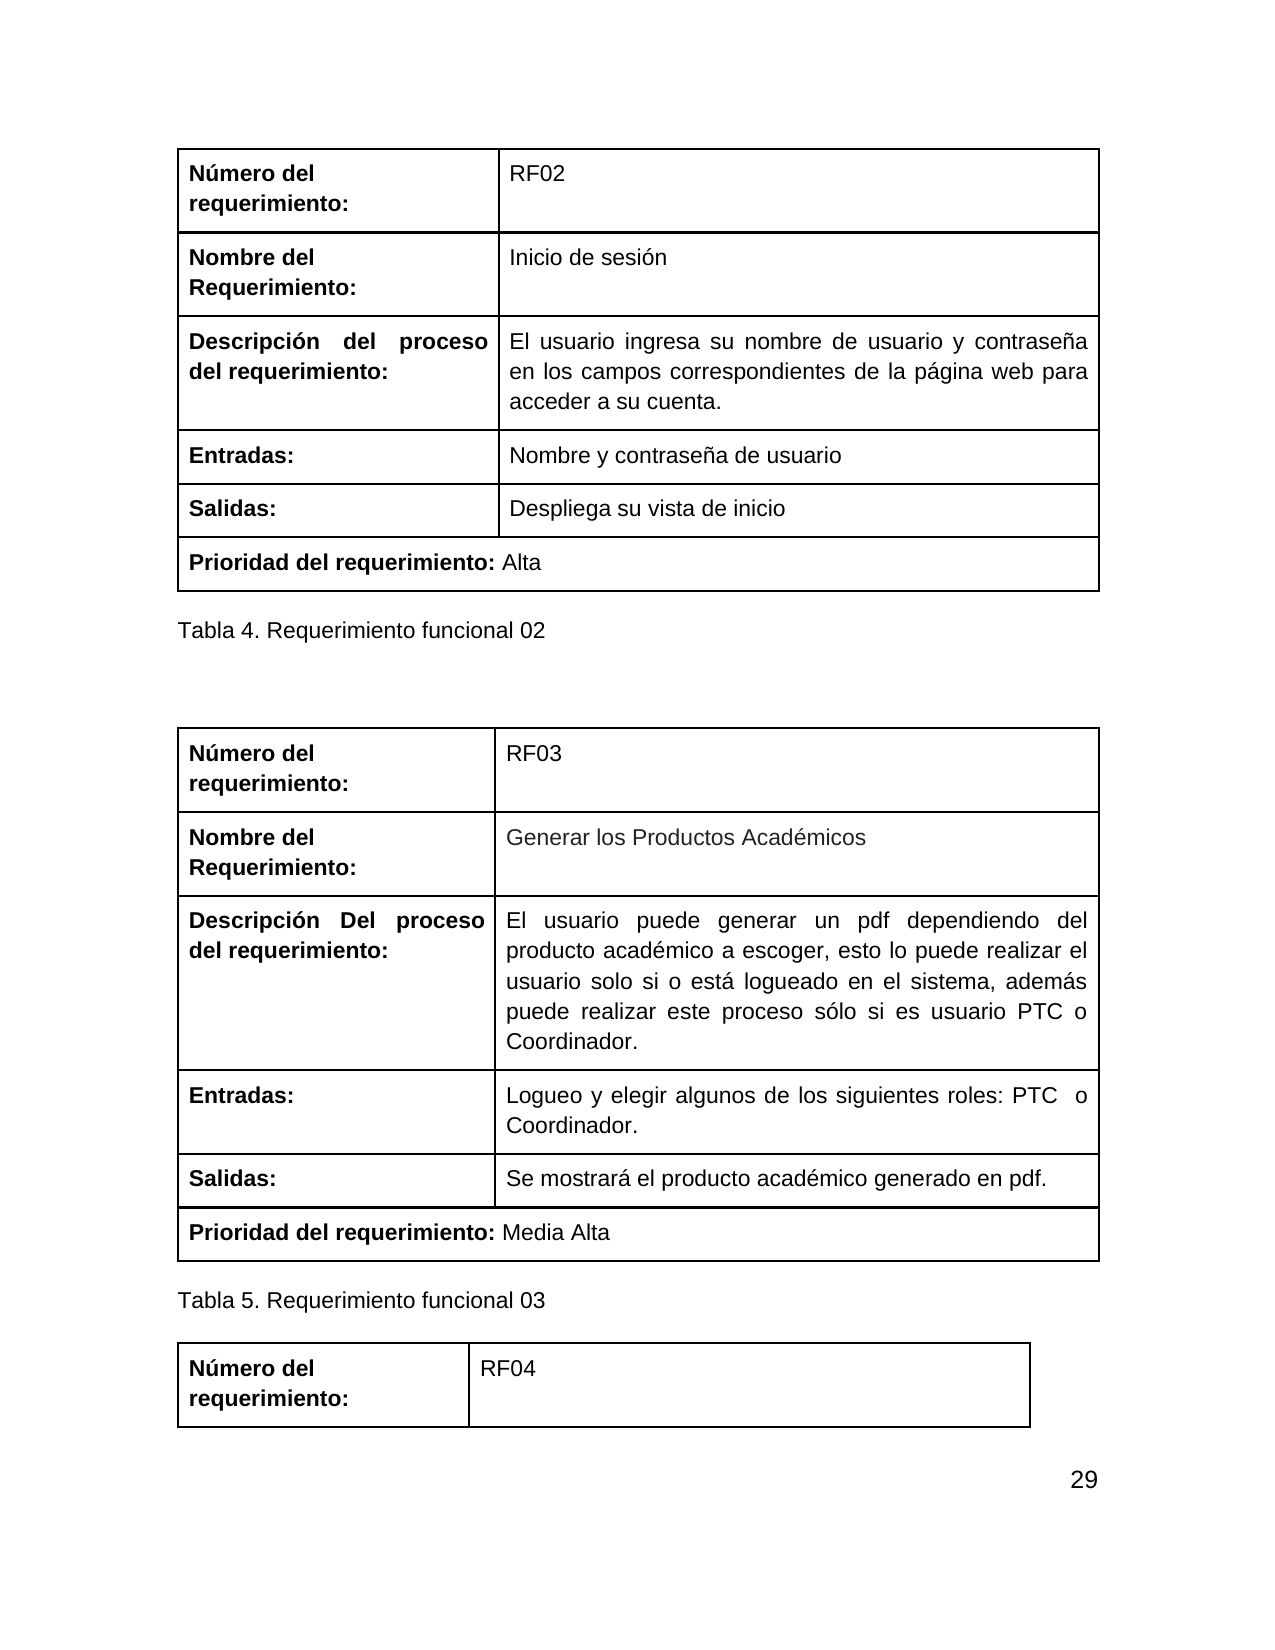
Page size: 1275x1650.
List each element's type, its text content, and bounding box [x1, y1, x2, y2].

table_cell Descripción Del proceso del requerimiento: [179, 897, 494, 1069]
table_cell Logueo y elegir algunos de los siguientes roles: PTC o Coordinador. [496, 1071, 1098, 1153]
table_cell Se mostrará el producto académico generado en pdf. [496, 1155, 1098, 1206]
table_cell El usuario ingresa su nombre de usuario y contraseña en los campos correspondientes de la página web para acceder a su cuenta. [500, 317, 1098, 429]
table_cell Entradas: [179, 431, 498, 483]
table_cell Descripción del proceso del requerimiento: [179, 317, 498, 429]
table_cell Despliega su vista de inicio [500, 485, 1098, 536]
table_cell Nombre del Requerimiento: [179, 813, 494, 895]
table_cell Salidas: [179, 485, 498, 536]
table_cell Prioridad del requerimiento: Media Alta [179, 1209, 1098, 1260]
table_cell Nombre y contraseña de usuario [500, 431, 1098, 483]
table_header Número del requerimiento: [179, 150, 498, 231]
table_cell Generar los Productos Académicos [496, 813, 1098, 895]
table_cell El usuario puede generar un pdf dependiendo del producto académico a escoger, esto lo puede realizar el usuario solo si o está logueado en el sistema, además puede realizar este proceso sólo si es usuario PTC o Coordinador. [496, 897, 1098, 1069]
text Tabla 5. Requerimiento funcional 03 [177, 1287, 1098, 1313]
table_cell Inicio de sesión [500, 234, 1098, 315]
table_header RF04 [470, 1344, 1029, 1426]
table_cell Salidas: [179, 1155, 494, 1206]
table_cell Entradas: [179, 1071, 494, 1153]
table_cell Prioridad del requerimiento: Alta [179, 538, 1098, 590]
table_header RF02 [500, 150, 1098, 231]
table_header RF03 [496, 729, 1098, 811]
table_cell Nombre del Requerimiento: [179, 234, 498, 315]
table_header Número del requerimiento: [179, 729, 494, 811]
text Tabla 4. Requerimiento funcional 02 [177, 617, 1098, 643]
table_header Número del requerimiento: [179, 1344, 468, 1426]
